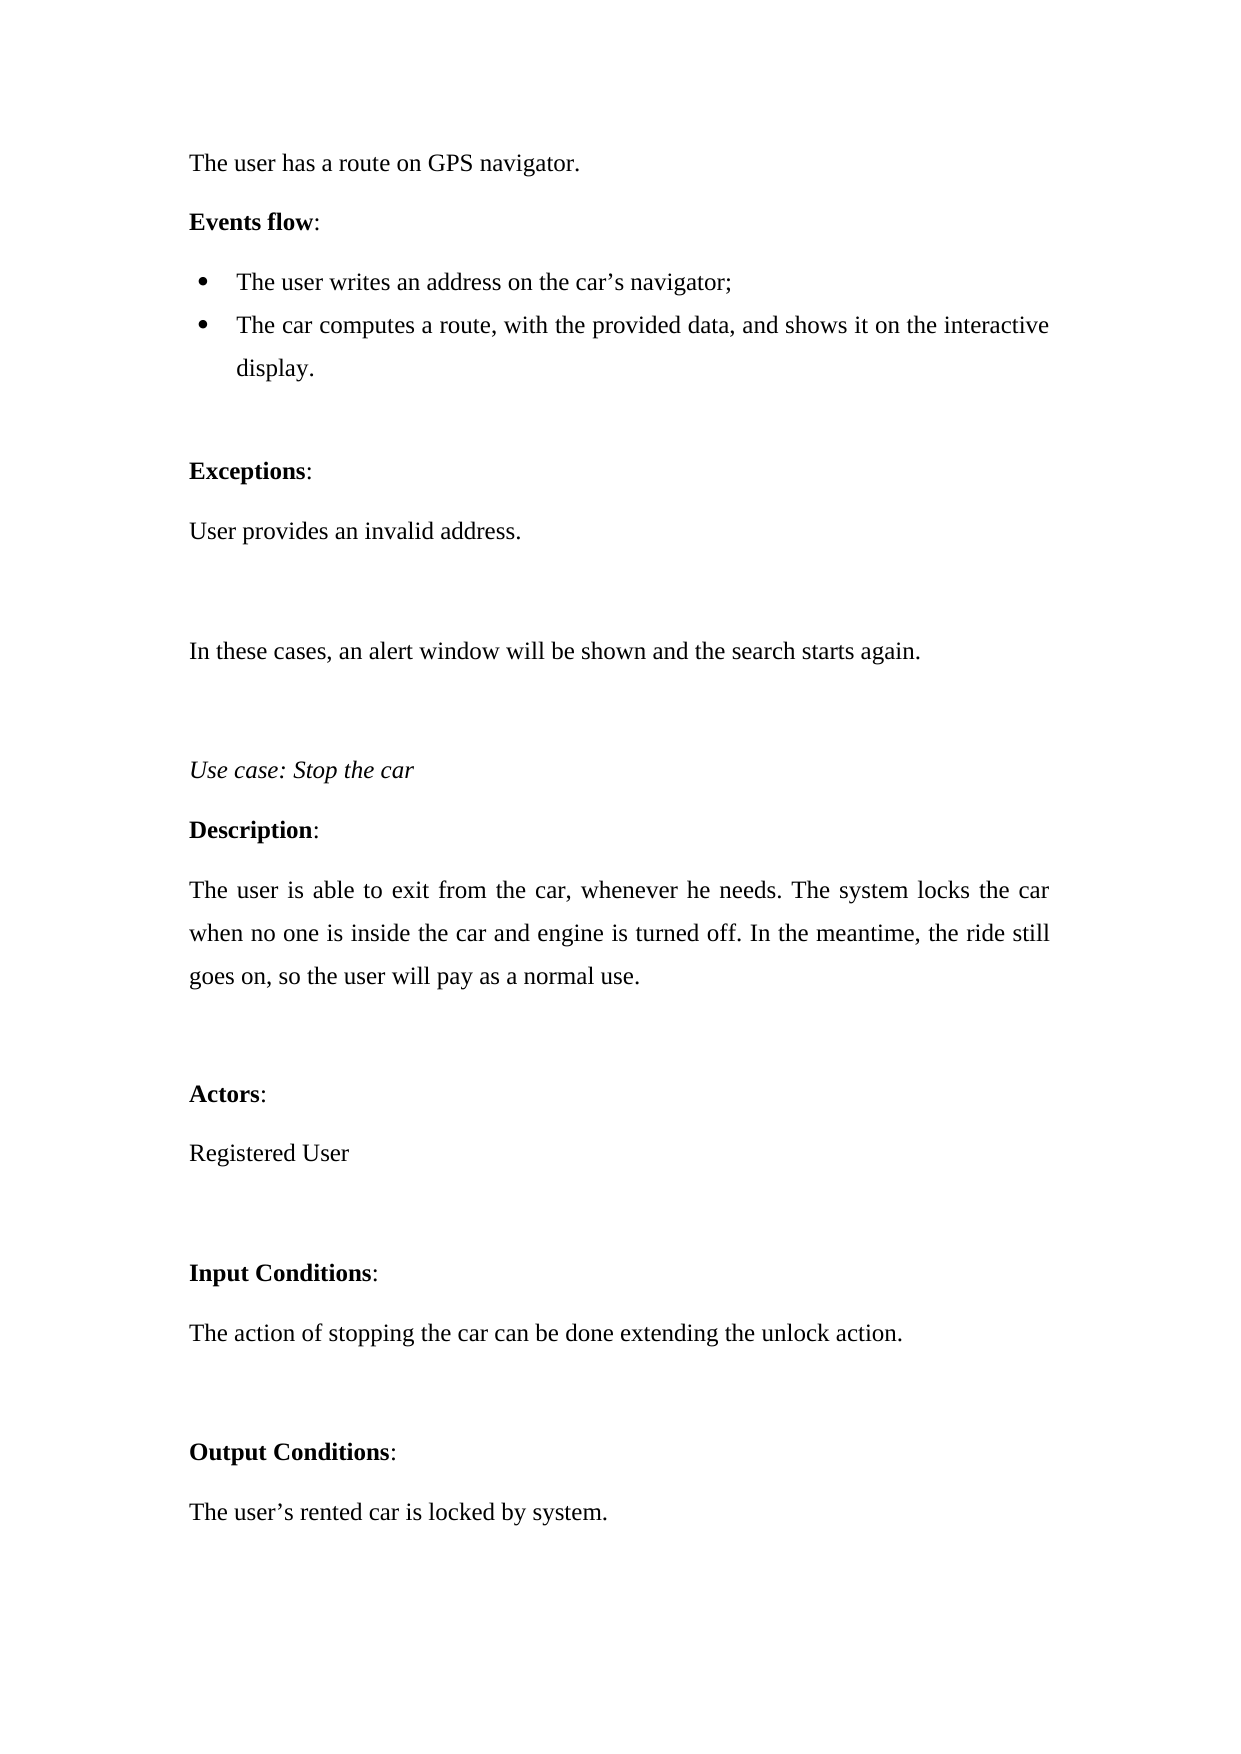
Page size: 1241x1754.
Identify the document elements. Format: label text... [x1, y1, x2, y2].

text Events flow: [189, 207, 1051, 236]
text Input Conditions: [189, 1258, 1051, 1287]
text The user’s rented car is locked by system. [189, 1497, 1051, 1526]
text Registered User [189, 1138, 1051, 1167]
list The user writes an address on the car’s navigator; [199, 267, 1051, 296]
text Actors: [189, 1079, 1051, 1107]
text Exceptions: [189, 456, 1051, 485]
text Use case: Stop the car [118, 755, 1051, 784]
text Output Conditions: [189, 1437, 1051, 1466]
text The user is able to exit from the car, whenever he needs. The system locks the car when no one is inside the car and engine is turned off. In the meantime, the ride still goes on, so the user will pay as a normal use. [189, 875, 1051, 990]
text In these cases, an alert window will be shown and the search starts again. [189, 636, 1051, 664]
text User provides an invalid address. [189, 516, 1051, 545]
text The action of stopping the car can be done extending the unlock action. [189, 1318, 1051, 1347]
text Description: [189, 815, 1051, 844]
list The car computes a route, with the provided data, and shows it on the interactive display. [199, 310, 1051, 382]
text The user has a route on GPS navigator. [189, 148, 1051, 176]
